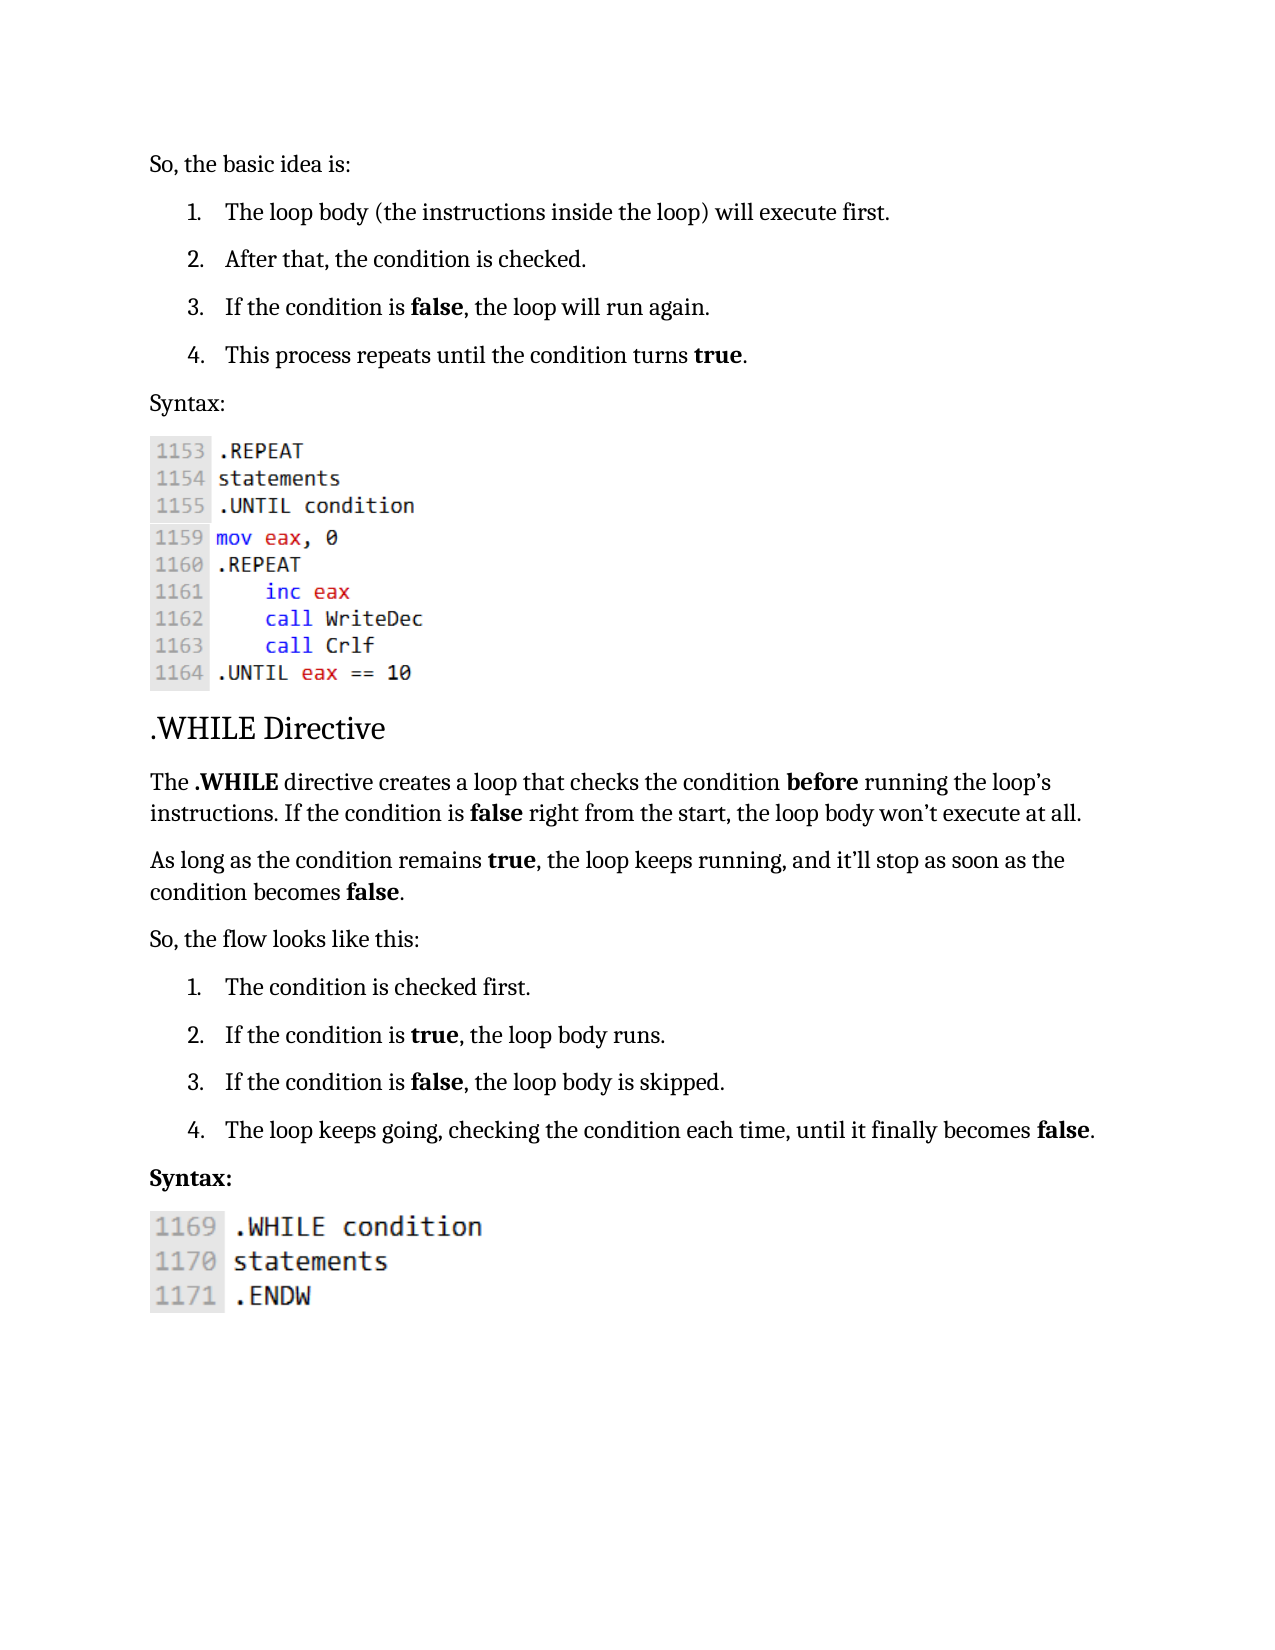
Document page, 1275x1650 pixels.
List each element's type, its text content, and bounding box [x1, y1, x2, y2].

picture [150, 436, 747, 523]
text As long as the condition remains true, the loop keeps running, and it’ll stop as soon as the condition becomes false. [150, 846, 1125, 906]
text .WHILE Directive [150, 710, 1125, 748]
list If the condition is false, the loop body is skipped. [187, 1068, 1125, 1097]
list This process repeats until the condition turns true. [187, 341, 1125, 369]
picture [150, 1211, 854, 1313]
text Syntax: [150, 1164, 1125, 1192]
picture [150, 524, 739, 691]
list If the condition is true, the loop body runs. [187, 1021, 1125, 1049]
text Syntax: [150, 388, 1125, 417]
text So, the flow looks like this: [150, 925, 1125, 954]
text So, the basic idea is: [150, 150, 1125, 179]
list The condition is checked first. [187, 973, 1125, 1002]
list After that, the condition is checked. [187, 245, 1125, 274]
list The loop keeps going, checking the condition each time, until it finally becomes false. [187, 1116, 1125, 1145]
text The .WHILE directive creates a loop that checks the condition before running the loop’s instructions. If the condition is false right from the start, the loop body won’t execute at all. [150, 768, 1125, 827]
list If the condition is false, the loop will run again. [187, 293, 1125, 322]
list The loop body (the instructions inside the loop) will execute first. [187, 198, 1125, 226]
